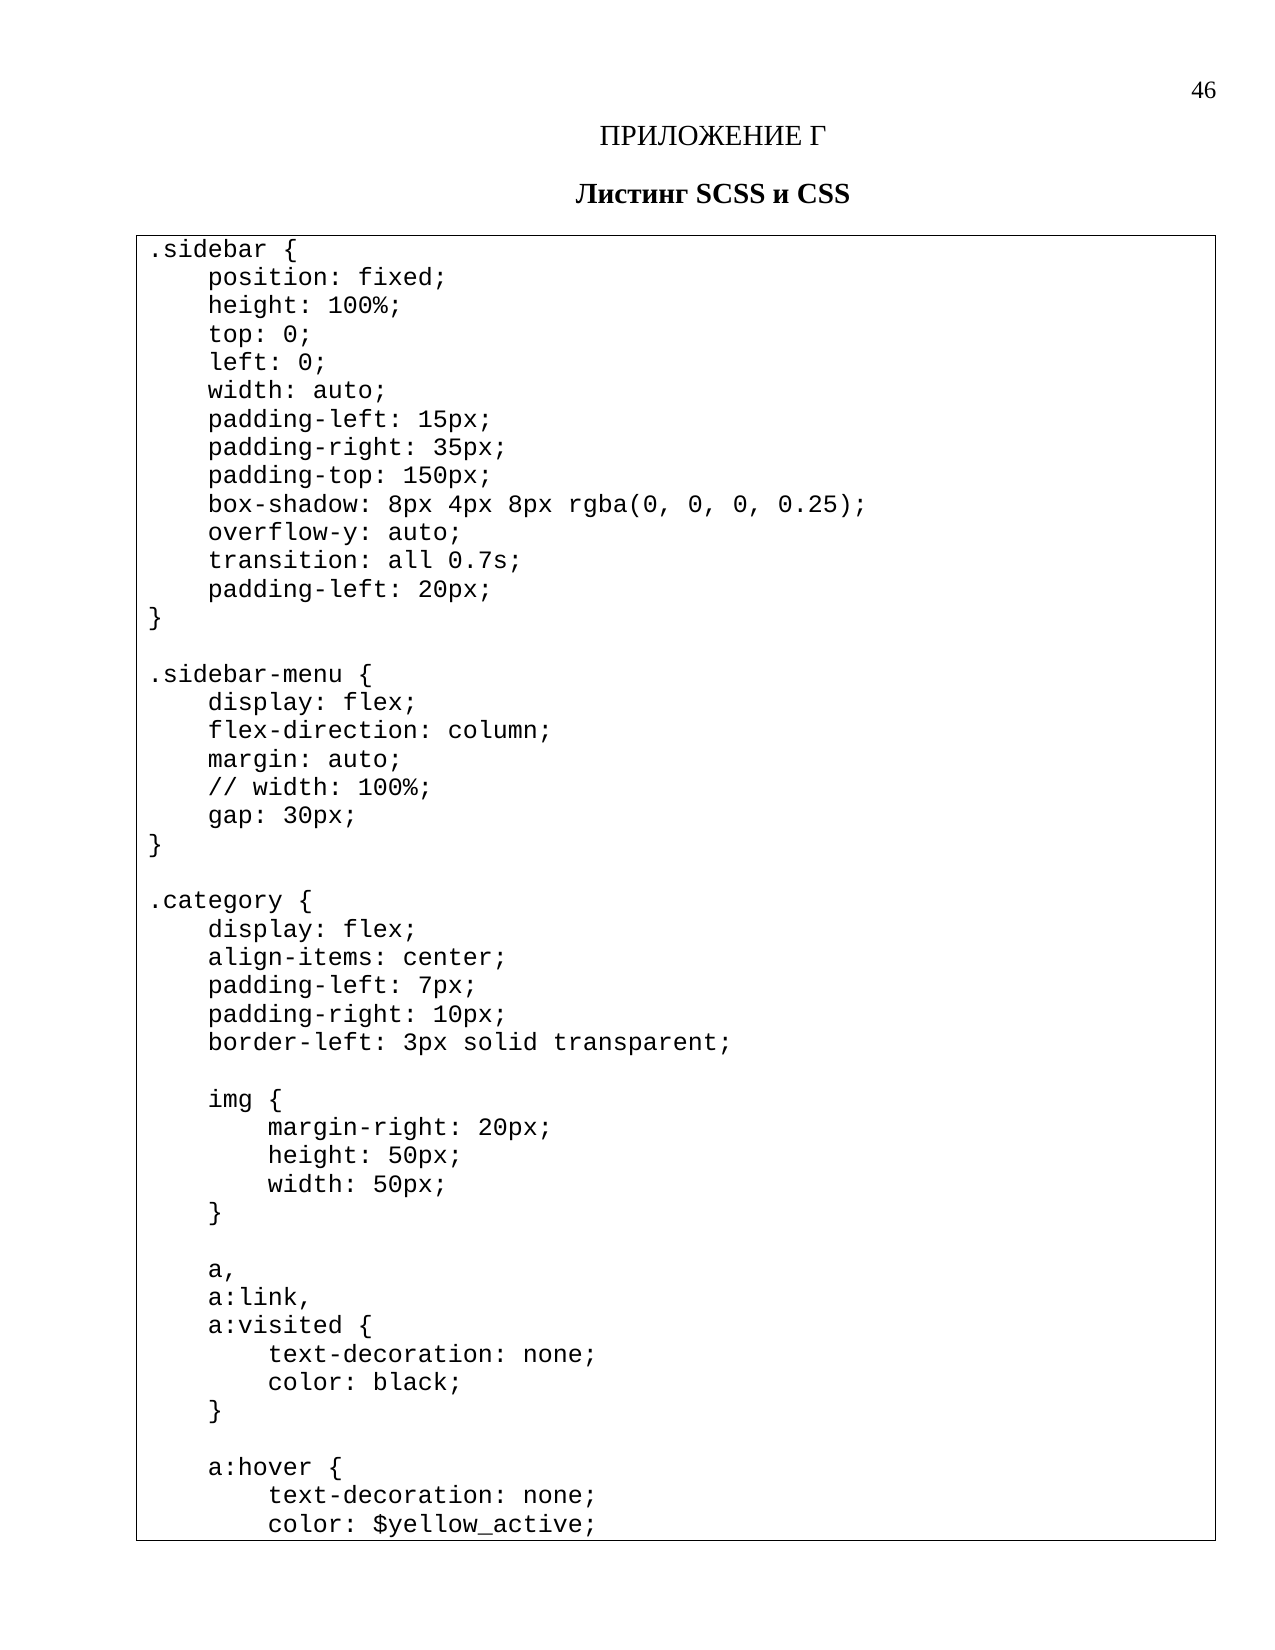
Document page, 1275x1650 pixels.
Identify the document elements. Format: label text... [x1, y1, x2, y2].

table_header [137, 236, 1215, 1539]
text Листинг SCSS и CSS [136, 177, 1216, 210]
text ПРИЛОЖЕНИЕ Г [136, 118, 1216, 152]
